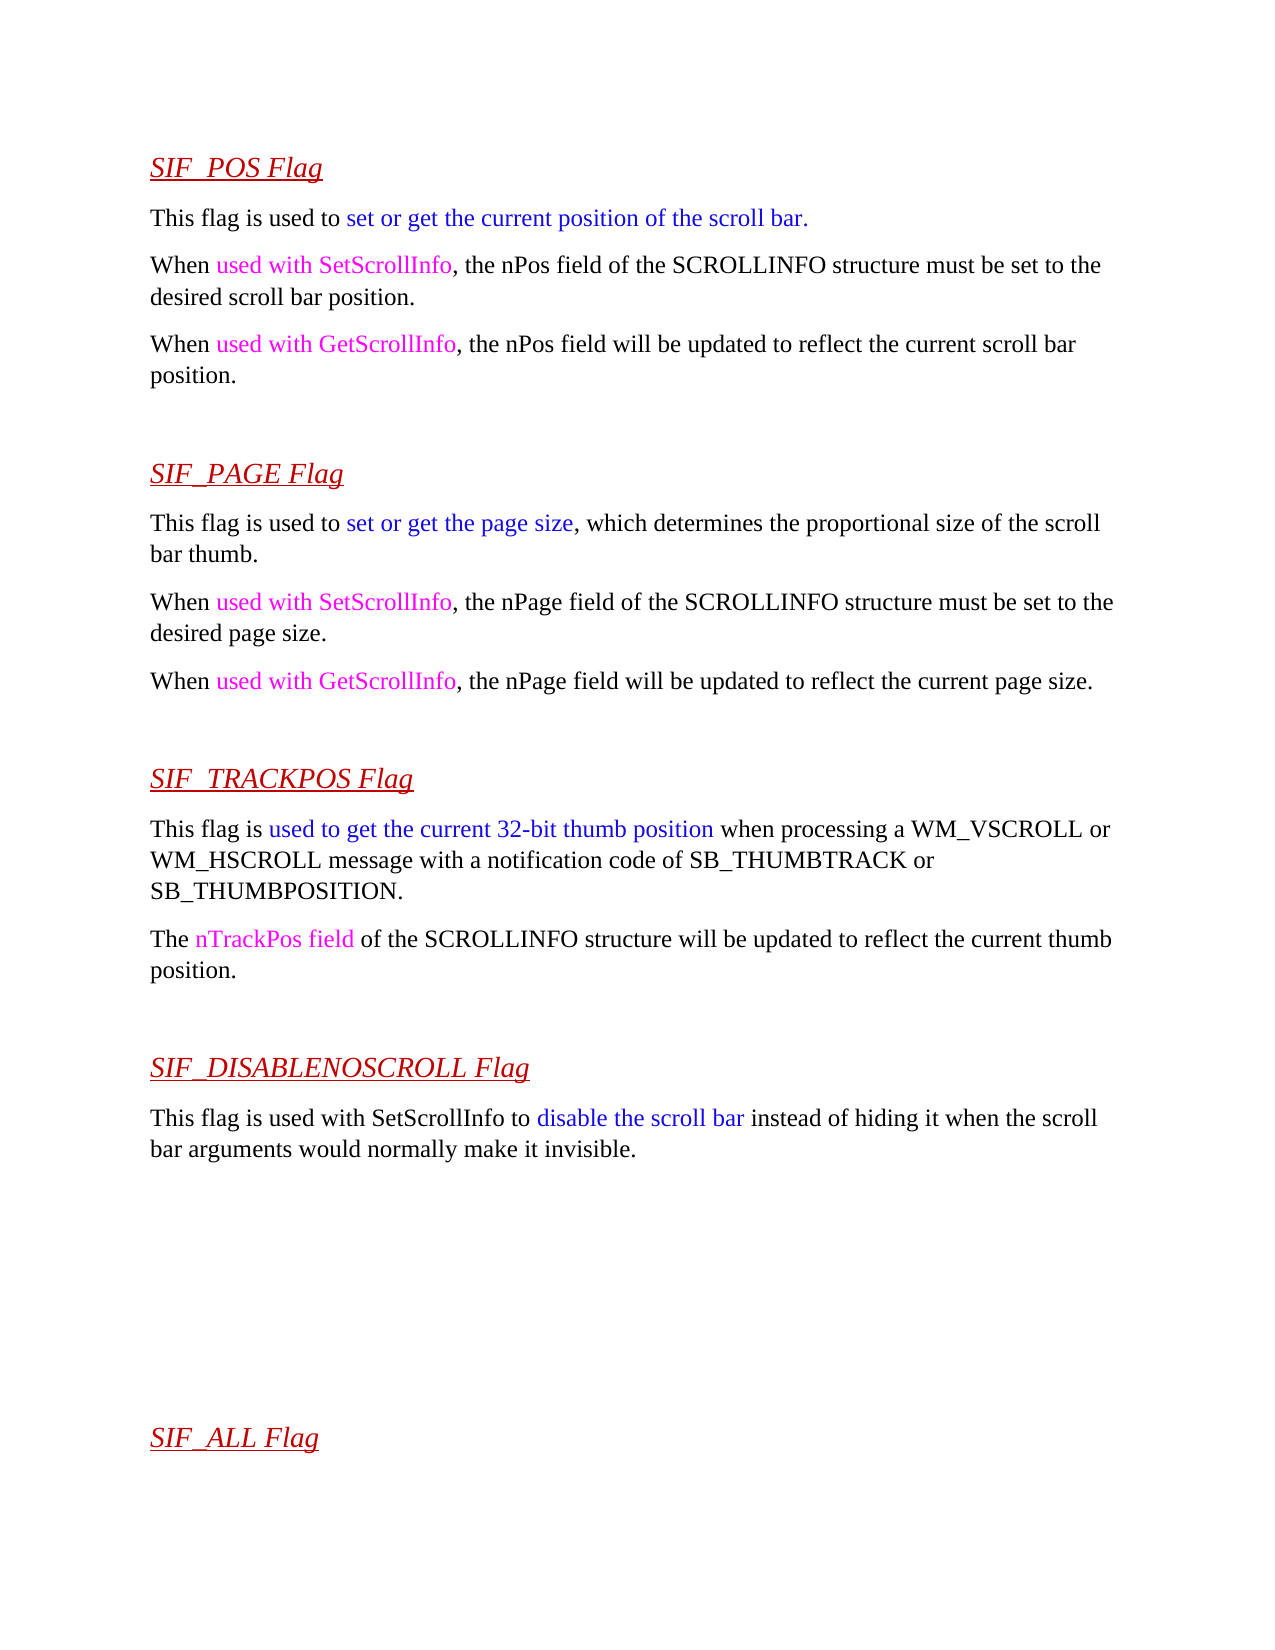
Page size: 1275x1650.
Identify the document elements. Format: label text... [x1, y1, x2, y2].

text This flag is used to set or get the current position of the scroll bar. [150, 203, 1125, 232]
text SIF_DISABLENOSCROLL Flag [150, 1051, 1125, 1084]
text This flag is used with SetScrollInfo to disable the scroll bar instead of hiding it when the scroll bar arguments would normally make it invisible. [150, 1103, 1125, 1163]
text When used with GetScrollInfo, the nPage field will be updated to reflect the current page size. [150, 666, 1125, 695]
text SIF_TRACKPOS Flag [150, 761, 1125, 795]
text This flag is used to set or get the page size, which determines the proportional size of the scroll bar thumb. [150, 508, 1125, 568]
text SIF_ALL Flag [150, 1421, 1125, 1454]
text When used with GetScrollInfo, the nPos field will be updated to reflect the current scroll bar position. [150, 329, 1125, 389]
text When used with SetScrollInfo, the nPage field of the SCROLLINFO structure must be set to the desired page size. [150, 587, 1125, 647]
text When used with SetScrollInfo, the nPos field of the SCROLLINFO structure must be set to the desired scroll bar position. [150, 251, 1125, 310]
text This flag is used to get the current 32-bit thumb position when processing a WM_VSCROLL or WM_HSCROLL message with a notification code of SB_THUMBTRACK or SB_THUMBPOSITION. [150, 814, 1125, 905]
text SIF_PAGE Flag [150, 456, 1125, 489]
text The nTrackPos field of the SCROLLINFO structure will be updated to reflect the current thumb position. [150, 924, 1125, 984]
text SIF_POS Flag [150, 150, 1125, 183]
